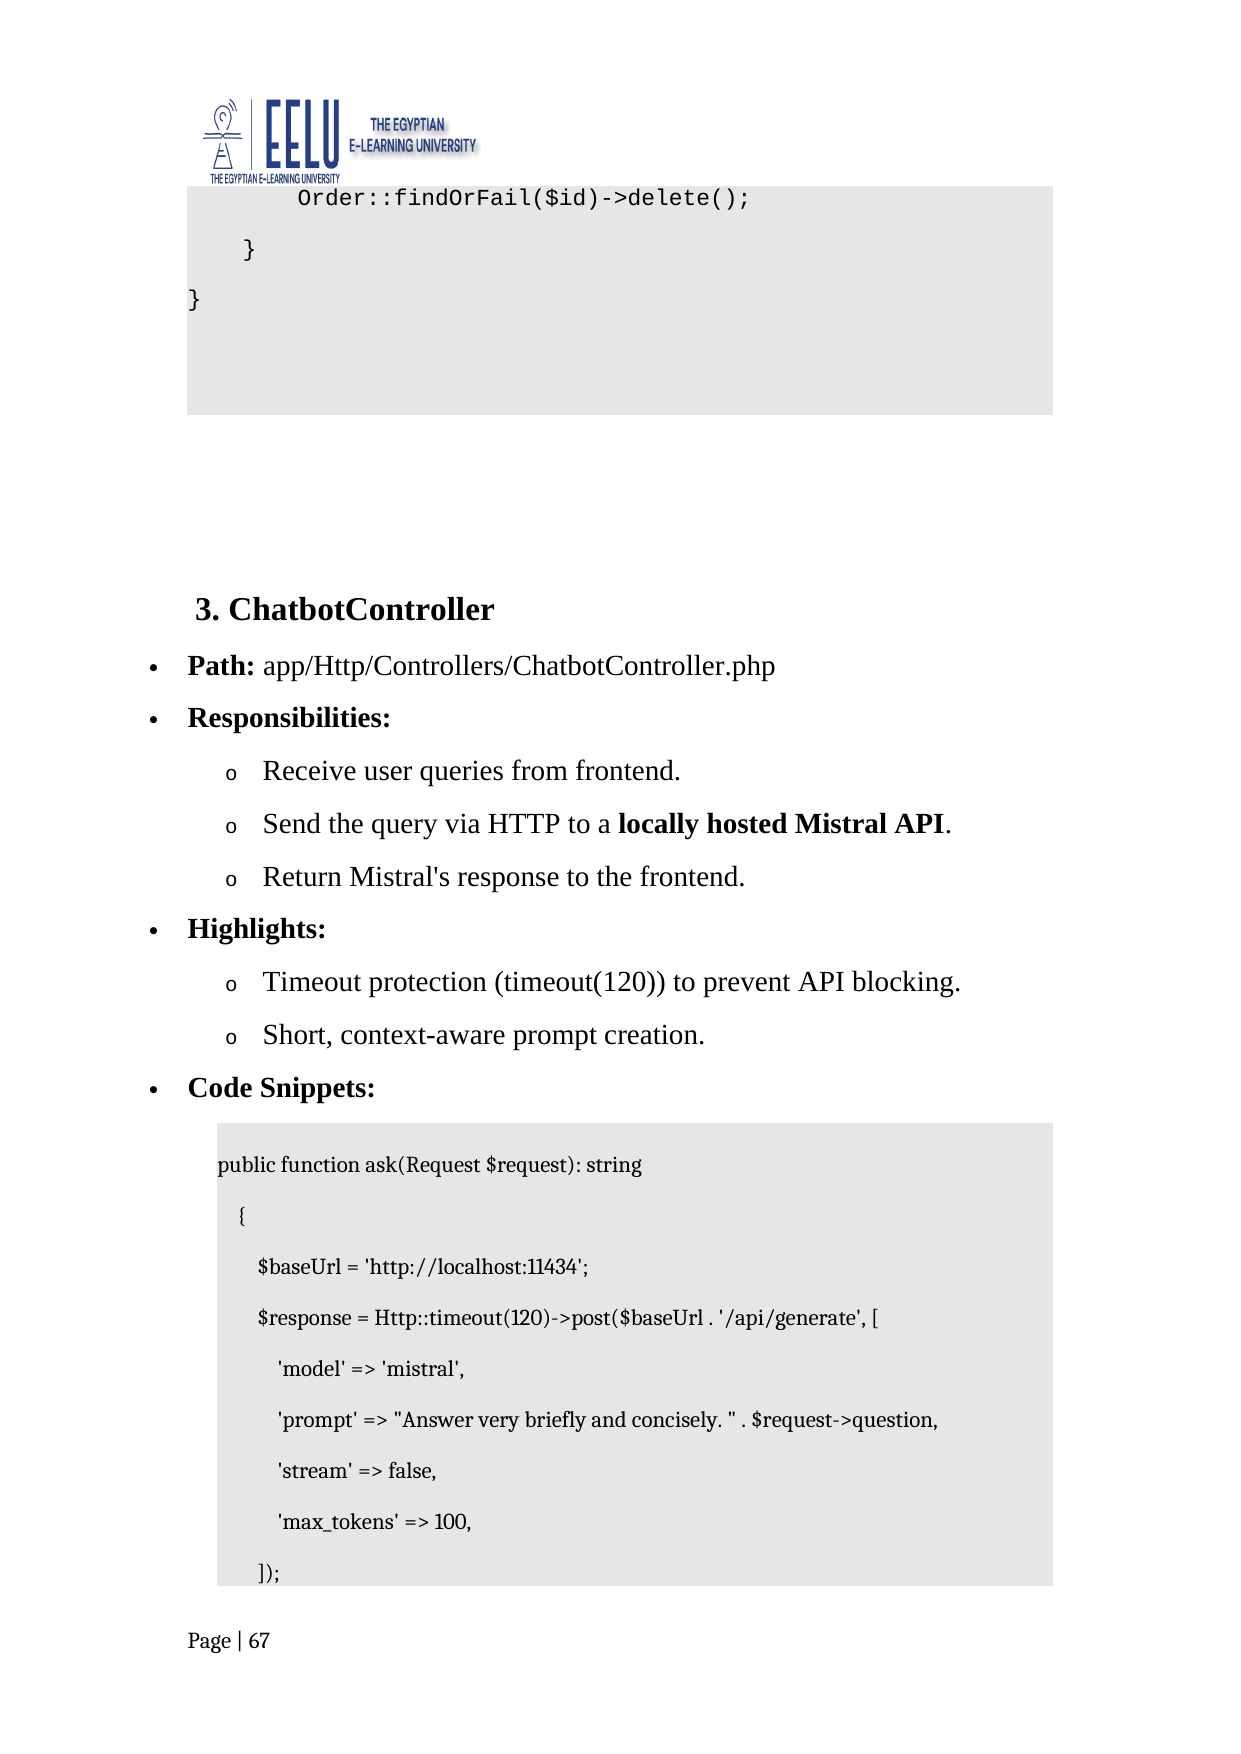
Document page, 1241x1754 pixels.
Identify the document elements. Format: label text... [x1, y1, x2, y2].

list Highlights: [150, 912, 1053, 945]
text $response = Http::timeout(120)->post($baseUrl . '/api/generate', [ [217, 1305, 1053, 1331]
text ]); [217, 1560, 1053, 1586]
list Return Mistral's response to the frontend. [225, 859, 1053, 892]
text 'prompt' => "Answer very briefly and concisely. " . $request->question, [217, 1407, 1053, 1433]
list Path: app/Http/Controllers/ChatbotController.php [150, 648, 1053, 681]
text } [187, 287, 1053, 313]
list Code Snippets: [150, 1070, 1053, 1104]
list Responsibilities: [150, 700, 1053, 734]
text { [217, 1203, 1053, 1229]
picture [187, 73, 482, 187]
text public function ask(Request $request): string [217, 1123, 1053, 1178]
list Timeout protection (timeout(120)) to prevent API blocking. [225, 964, 1053, 998]
text Order::findOrFail($id)->delete(); [187, 186, 1053, 212]
text } [187, 237, 1053, 263]
text 3. ChatbotController [187, 589, 1053, 628]
list Short, context-aware prompt creation. [225, 1017, 1053, 1051]
text $baseUrl = 'http://localhost:11434'; [217, 1254, 1053, 1280]
text 'max_tokens' => 100, [217, 1509, 1053, 1535]
text 'stream' => false, [217, 1458, 1053, 1484]
text 'model' => 'mistral', [217, 1356, 1053, 1382]
list Send the query via HTTP to a locally hosted Mistral API. [225, 806, 1053, 839]
list Receive user queries from frontend. [225, 753, 1053, 787]
